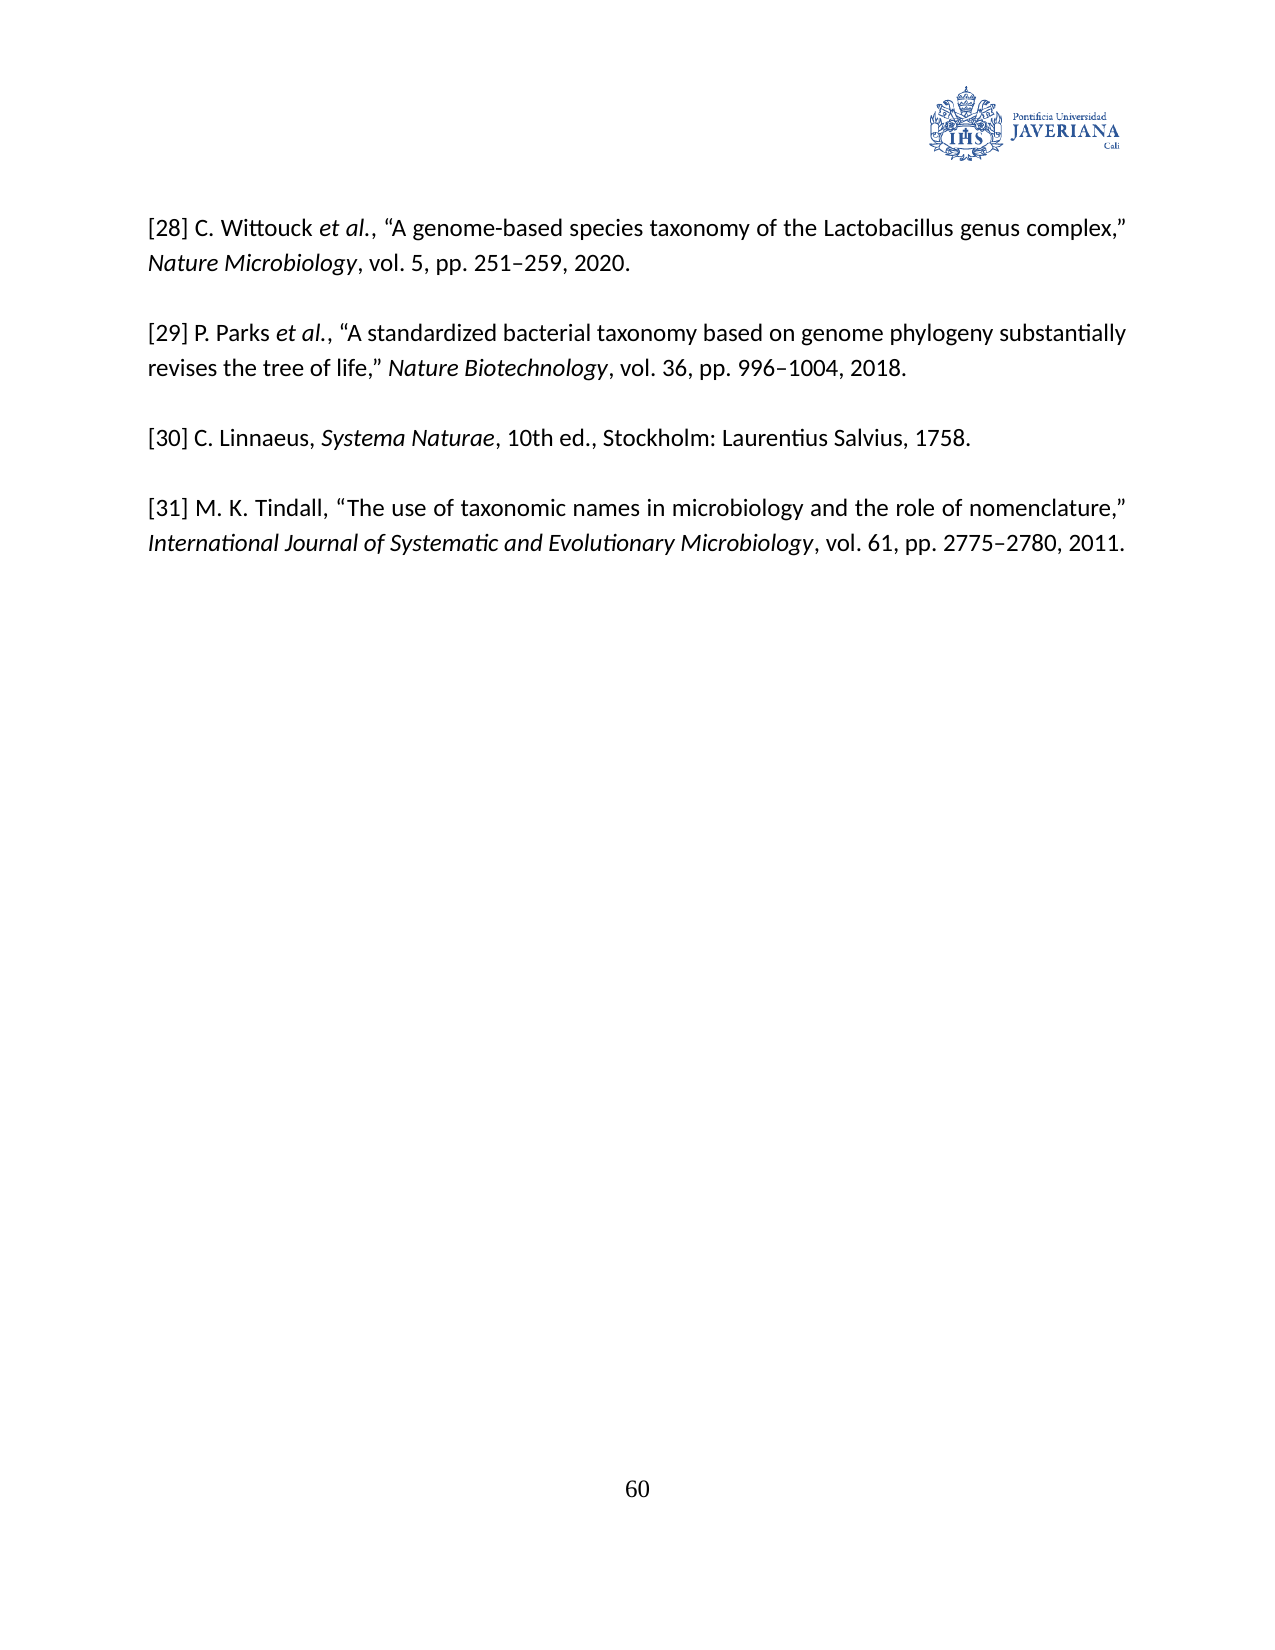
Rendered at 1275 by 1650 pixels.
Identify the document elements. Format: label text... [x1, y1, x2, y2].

text [29] P. Parks et al., “A standardized bacterial taxonomy based on genome phylogeny substantially revises the tree of life,” Nature Biotechnology, vol. 36, pp. 996–1004, 2018. [148, 282, 1127, 383]
text [31] M. K. Tindall, “The use of taxonomic names in microbiology and the role of nomenclature,” International Journal of Systematic and Evolutionary Microbiology, vol. 61, pp. 2775–2780, 2011. [148, 457, 1127, 558]
picture [920, 75, 1128, 172]
text [28] C. Wittouck et al., “A genome-based species taxonomy of the Lactobacillus genus complex,” Nature Microbiology, vol. 5, pp. 251–259, 2020. [148, 177, 1127, 278]
text [30] C. Linnaeus, Systema Naturae, 10th ed., Stockholm: Laurentius Salvius, 1758. [148, 387, 1127, 453]
